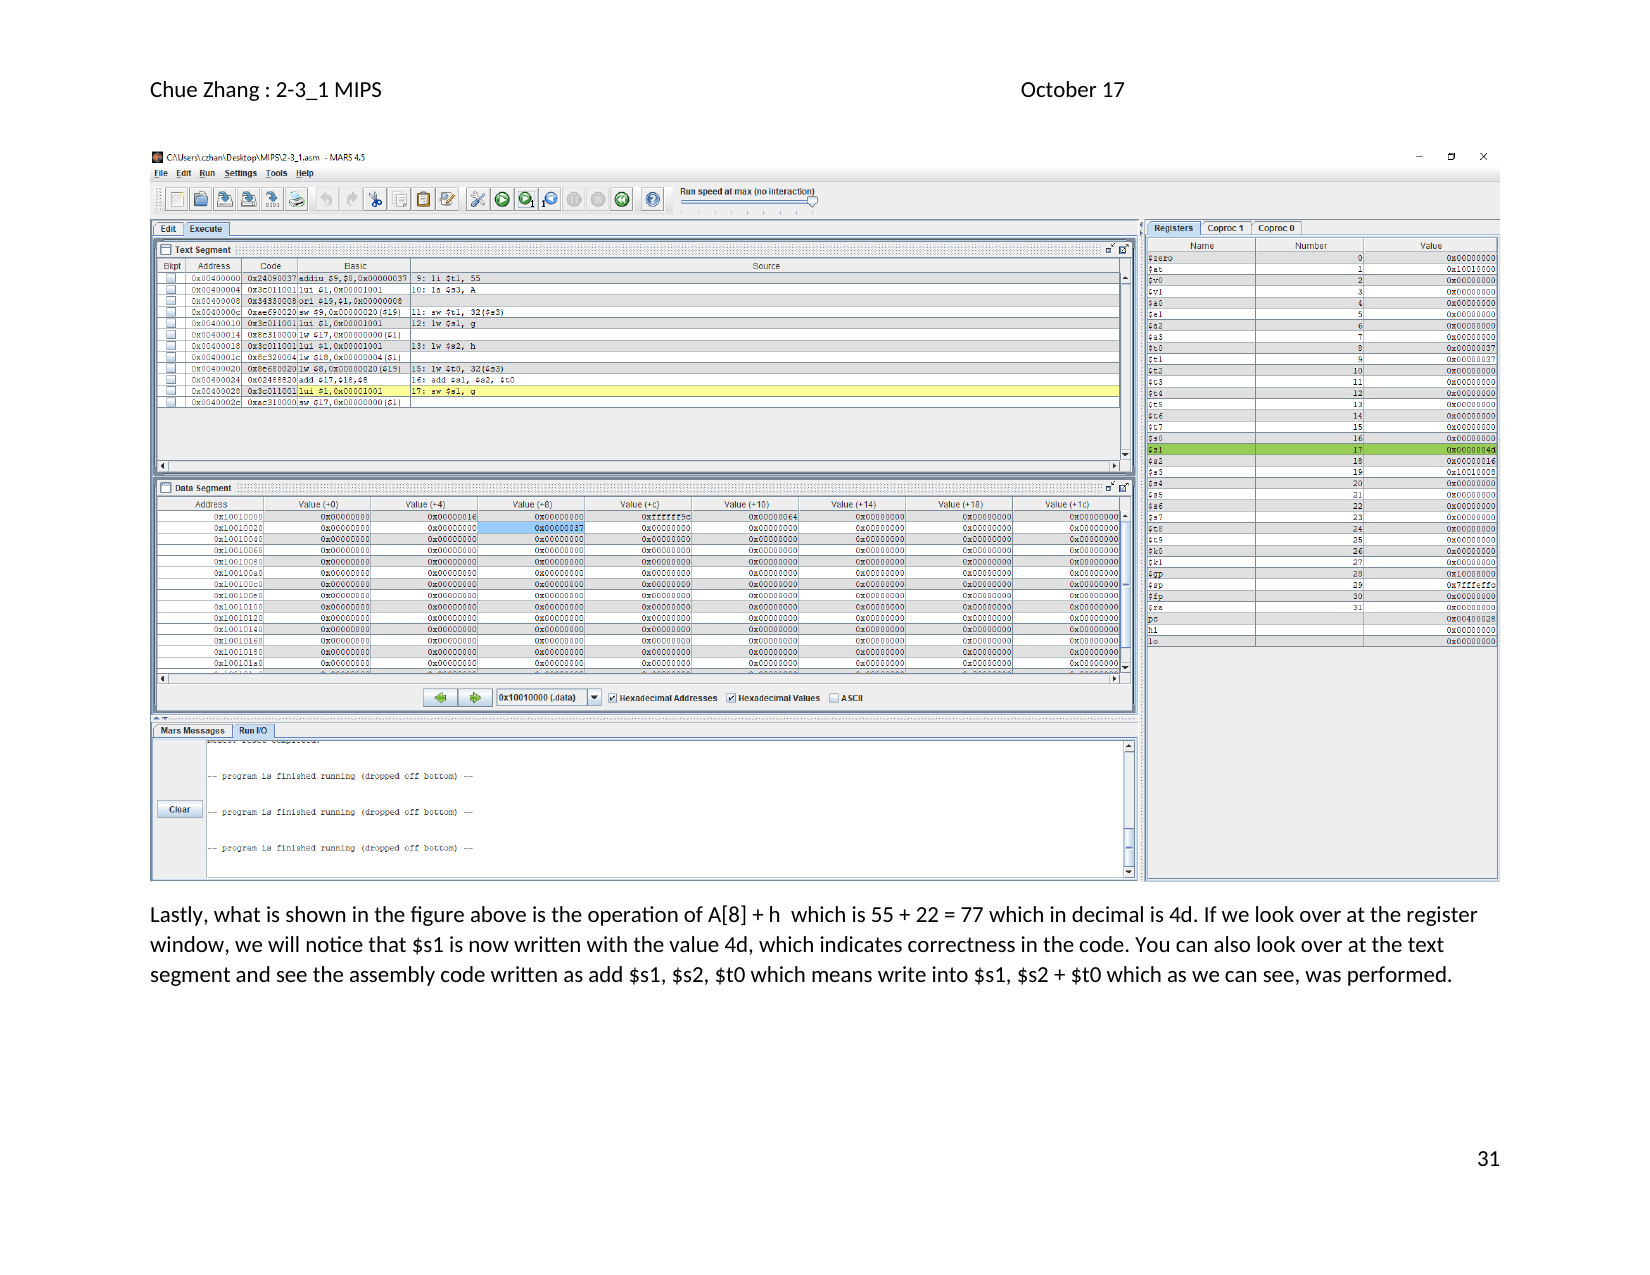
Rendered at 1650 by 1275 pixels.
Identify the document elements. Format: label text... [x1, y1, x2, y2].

text Lastly, what is shown in the figure above is the operation of A[8] + h which is 55 + 22 = 77 which in decimal is 4d. If we look over at the register window, we will notice that $s1 is now written with the value 4d, which indicates correctness in the code. You can also look over at the text segment and see the assembly code written as add $s1, $s2, $t0 which means write into $s1, $s2 + $t0 which as we can see, was performed. [150, 900, 1500, 988]
picture [150, 150, 1500, 882]
